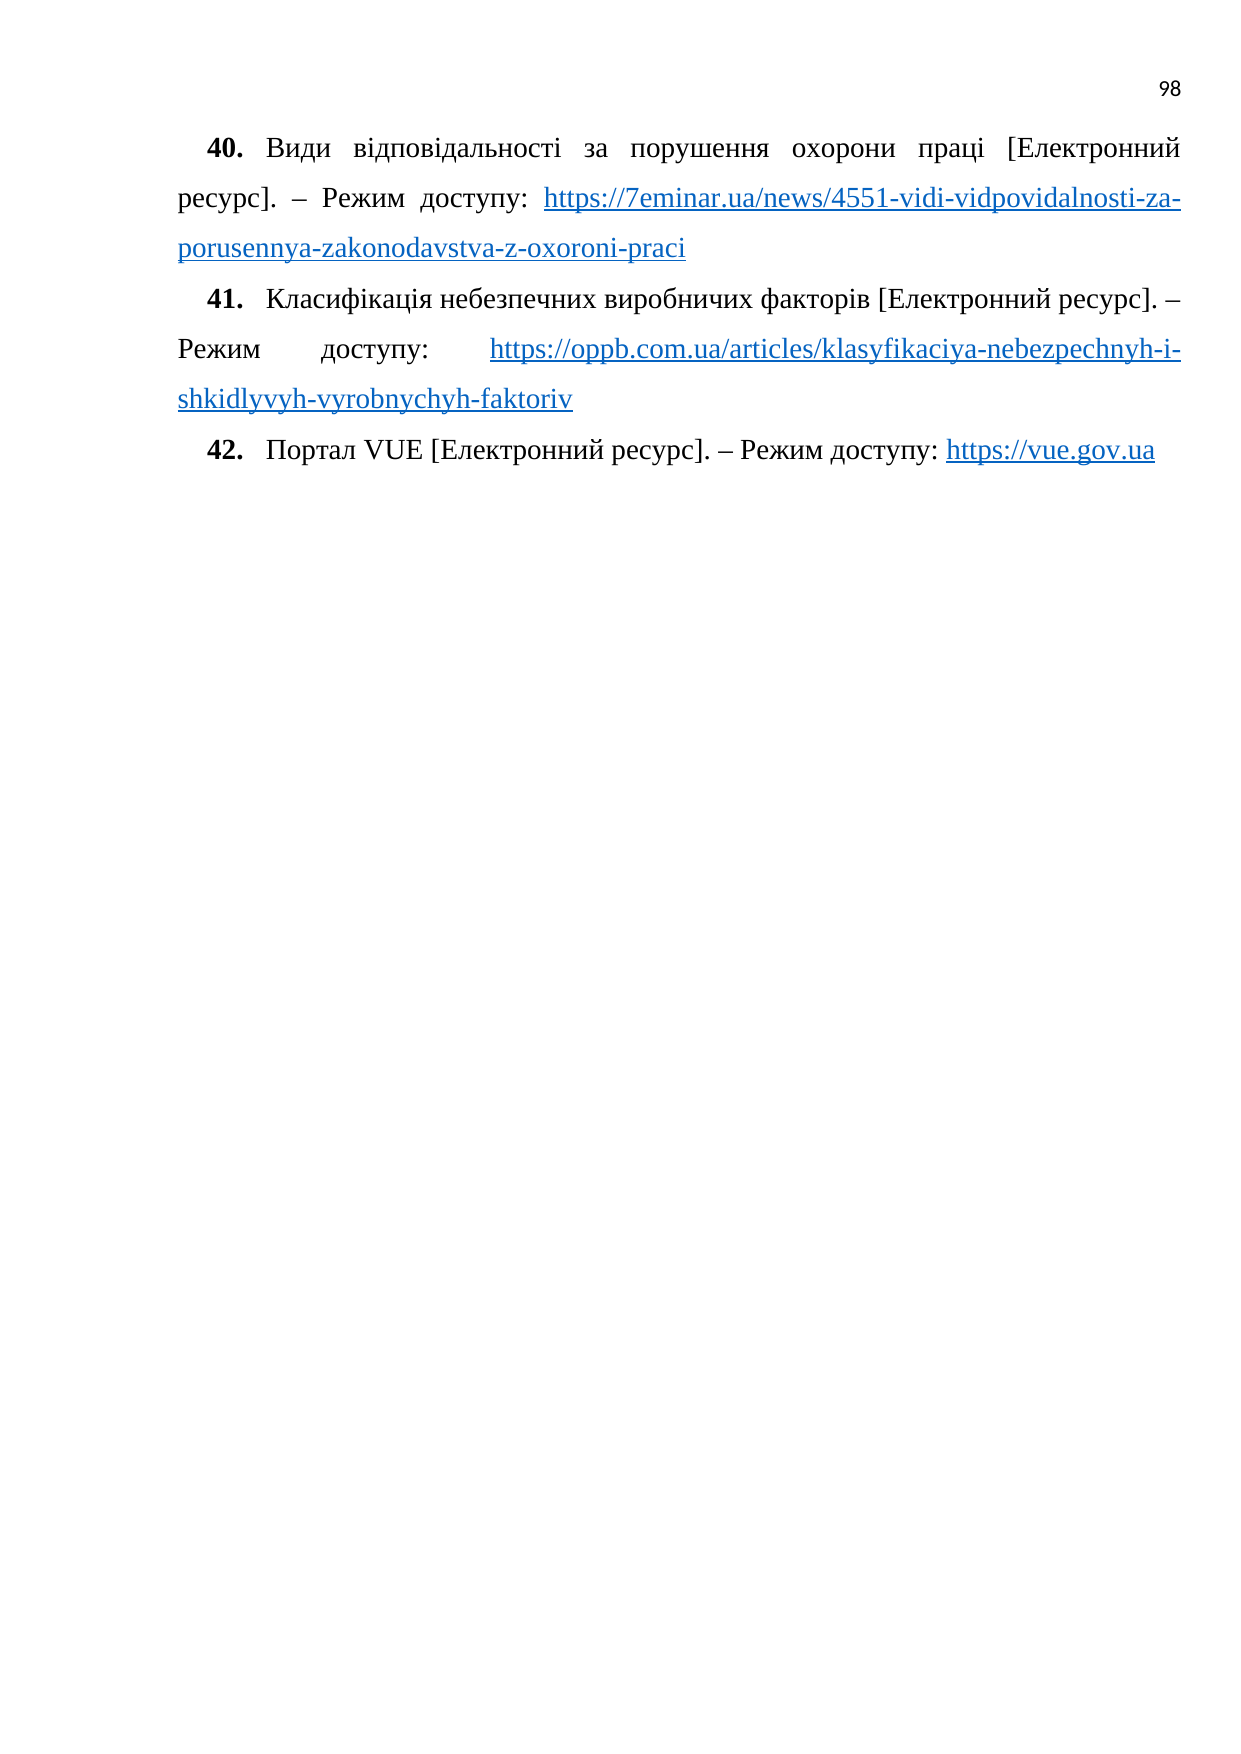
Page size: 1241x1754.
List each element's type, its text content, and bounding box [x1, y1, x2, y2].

list Класифікація небезпечних виробничих факторів [Електронний ресурс]. – Режим доступу: https://oppb.com.ua/articles/klasyfikaciya-nebezpechnyh-i-shkidlyvyh-vyrobnychyh-faktoriv [177, 281, 1181, 415]
list Види відповідальності за порушення охорони праці [Електронний ресурс]. – Режим доступу: https://7eminar.ua/news/4551-vidi-vidpovidalnosti-za-porusennya-zakonodavstva-z-oxoroni-praci [177, 130, 1181, 264]
list Портал VUE [Електронний ресурс]. – Режим доступу: https://vue.gov.ua [177, 432, 1181, 465]
